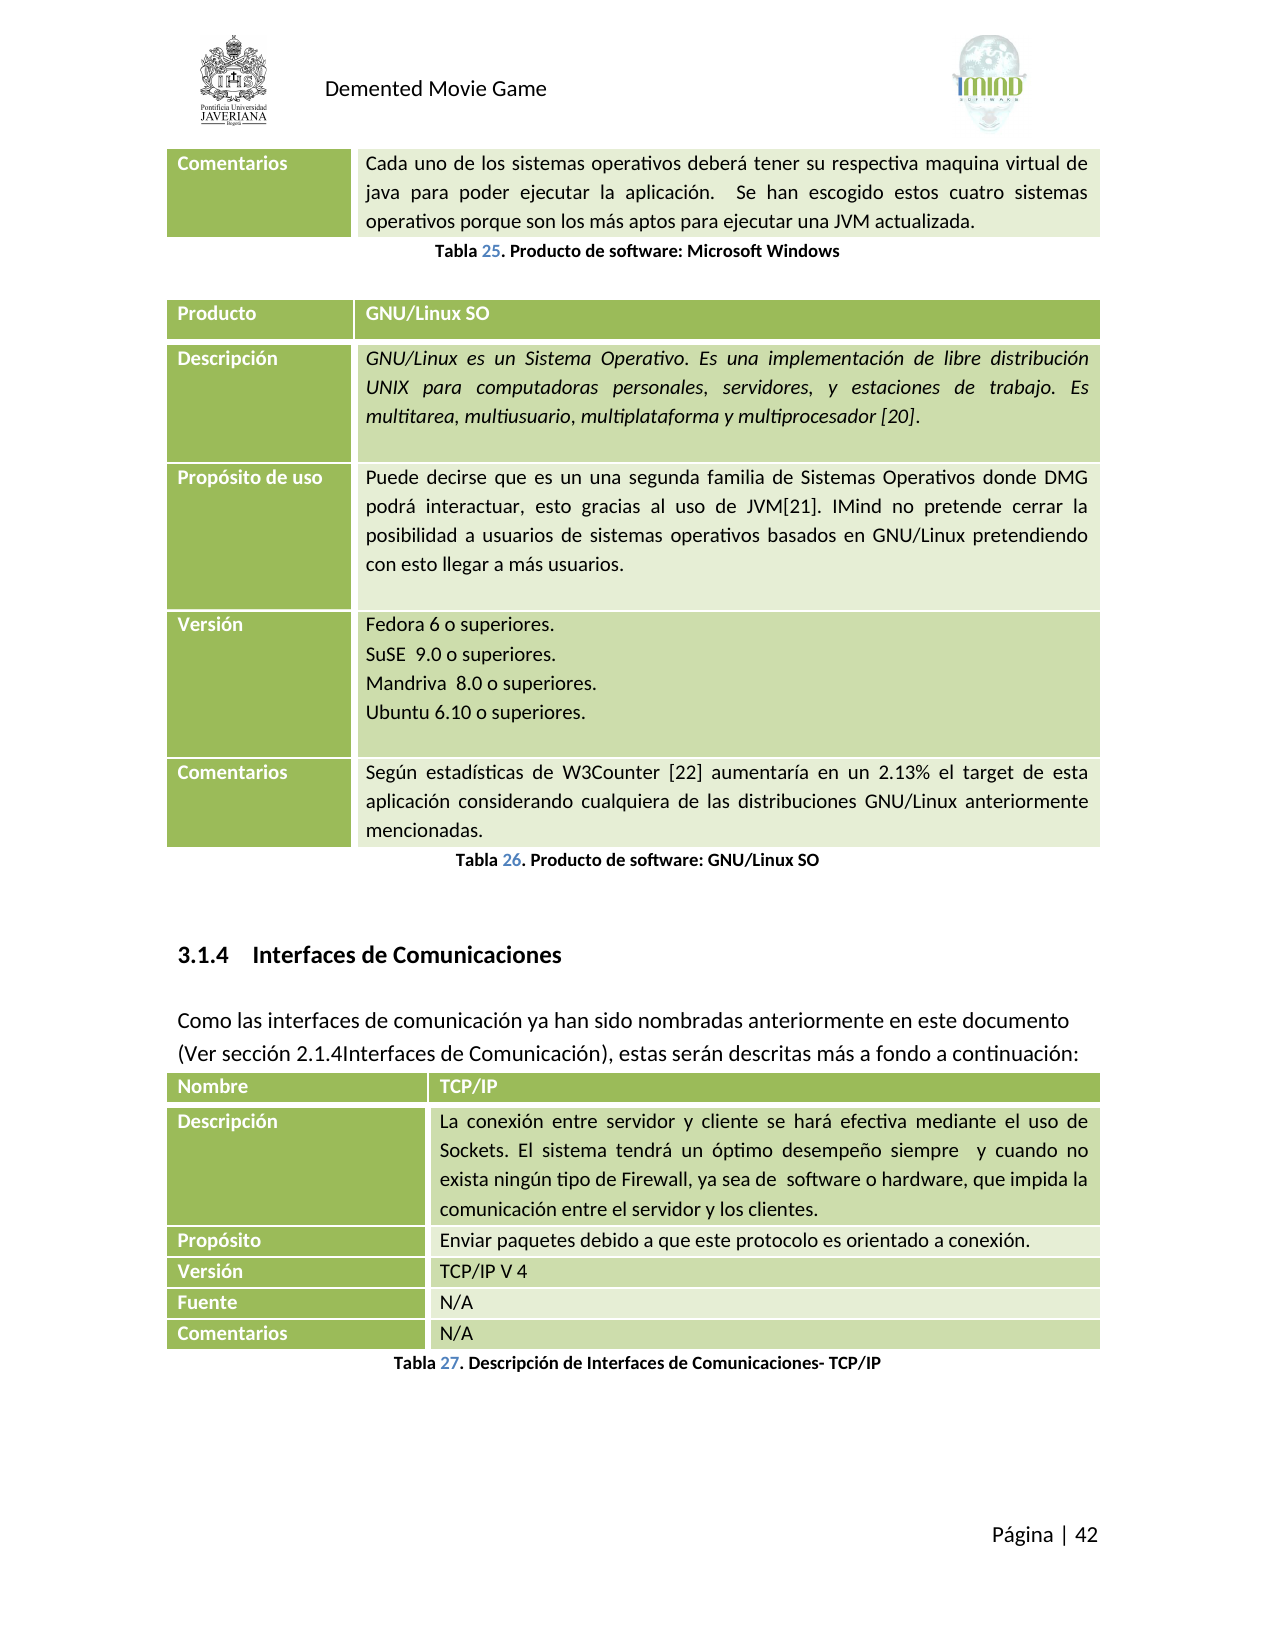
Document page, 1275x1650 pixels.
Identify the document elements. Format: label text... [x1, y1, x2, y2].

table_cell Propósito [167, 1227, 425, 1256]
table_header TCP/IP [429, 1073, 1100, 1102]
picture [951, 35, 1033, 138]
text Tabla 26. Producto de software: GNU/Linux SO [177, 849, 1098, 872]
table_cell Descripción [167, 1108, 425, 1225]
table_cell Según estadísticas de W3Counter [22] aumentaría en un 2.13% el target de esta aplicación considerando cualquiera de las distribuciones GNU/Linux anteriormente mencionadas. [358, 759, 1100, 847]
table_cell GNU/Linux es un Sistema Operativo. Es una implementación de libre distribución UNIX para computadoras personales, servidores, y estaciones de trabajo. Es multitarea, multiusuario, multiplataforma y multiprocesador [20]. [358, 345, 1100, 462]
table_cell Versión [167, 1258, 425, 1287]
table_cell Descripción [167, 345, 351, 462]
table_cell Propósito de uso [167, 464, 351, 609]
table_cell N/A [431, 1289, 1100, 1318]
table_cell La conexión entre servidor y cliente se hará efectiva mediante el uso de Sockets. El sistema tendrá un óptimo desempeño siempre y cuando no exista ningún tipo de Firewall, ya sea de software o hardware, que impida la comunicación entre el servidor y los clientes. [431, 1108, 1100, 1225]
table_cell Enviar paquetes debido a que este protocolo es orientado a conexión. [431, 1227, 1100, 1256]
table_cell Fuente [167, 1289, 425, 1318]
table_cell Puede decirse que es un una segunda familia de Sistemas Operativos donde DMG podrá interactuar, esto gracias al uso de JVM[21]. IMind no pretende cerrar la posibilidad a usuarios de sistemas operativos basados en GNU/Linux pretendiendo con esto llegar a más usuarios. [358, 464, 1100, 609]
table_cell Cada uno de los sistemas operativos deberá tener su respectiva maquina virtual de java para poder ejecutar la aplicación. Se han escogido estos cuatro sistemas operativos porque son los más aptos para ejecutar una JVM actualizada. [358, 149, 1100, 237]
text Tabla 25. Producto de software: Microsoft Windows [177, 239, 1098, 262]
table_cell Comentarios [167, 149, 351, 237]
subtitle Interfaces de Comunicaciones [177, 939, 1098, 970]
table_cell Comentarios [167, 1320, 425, 1349]
table_cell TCP/IP V 4 [431, 1258, 1100, 1287]
picture [200, 35, 267, 126]
table_cell Versión [167, 612, 351, 757]
table_cell Comentarios [167, 759, 351, 847]
text Tabla 27. Descripción de Interfaces de Comunicaciones- TCP/IP [177, 1351, 1098, 1374]
table_cell Fedora 6 o superiores. SuSE 9.0 o superiores. Mandriva 8.0 o superiores. Ubuntu 6.10 o superiores. [358, 612, 1100, 757]
table_cell N/A [431, 1320, 1100, 1349]
table_header GNU/Linux SO [355, 300, 1100, 339]
text Como las interfaces de comunicación ya han sido nombradas anteriormente en este documento (Ver sección 2.1.4Interfaces de Comunicación), estas serán descritas más a fondo a continuación: [177, 1007, 1098, 1067]
table_header Producto [167, 300, 353, 339]
table_header Nombre [167, 1073, 427, 1102]
